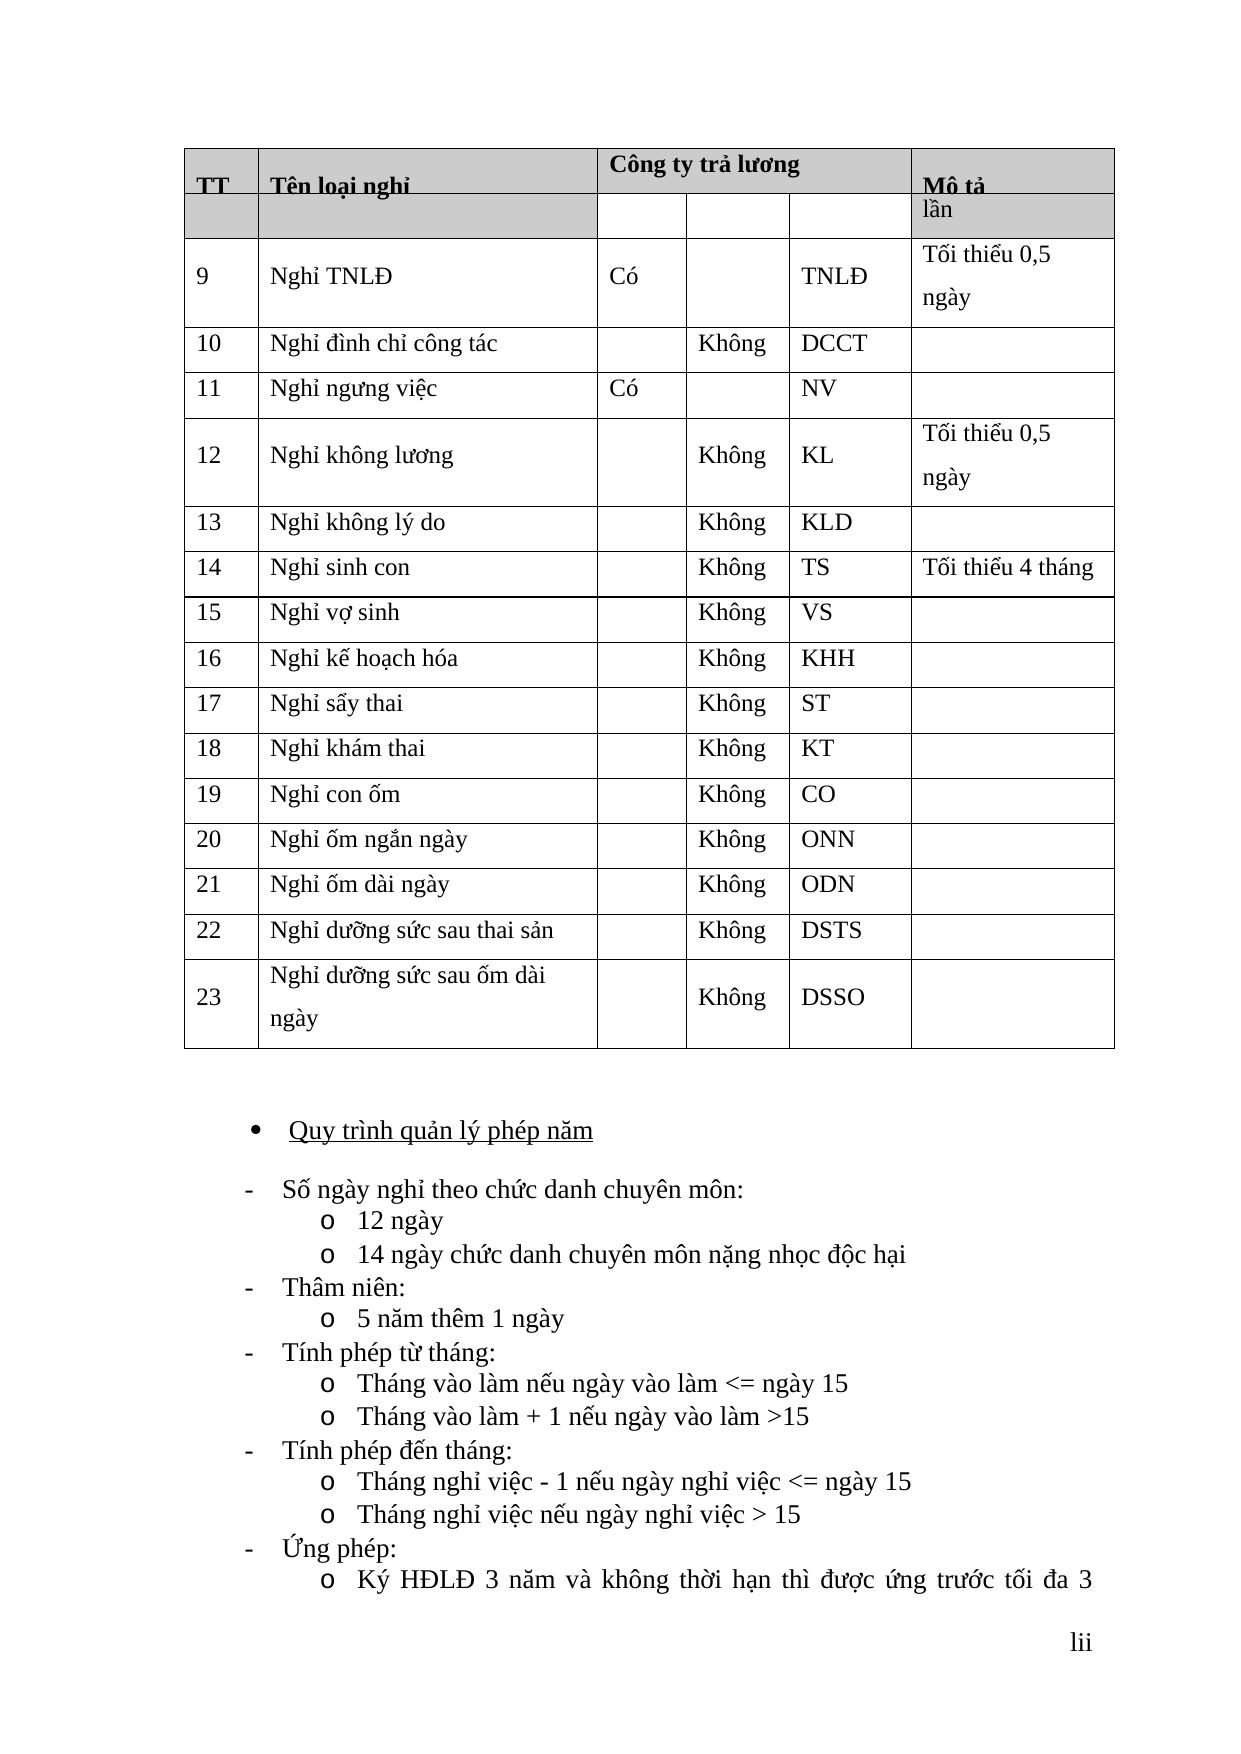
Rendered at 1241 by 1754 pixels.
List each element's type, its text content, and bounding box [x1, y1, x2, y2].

list 12 ngày [319, 1204, 1092, 1238]
table_cell DSSO [790, 960, 911, 1047]
table_cell 15 [185, 598, 258, 642]
table_cell Nghỉ sẩy thai [259, 688, 597, 732]
table_cell [598, 915, 686, 959]
table_cell KLD [790, 507, 911, 551]
list Tháng nghỉ việc - 1 nếu ngày nghỉ việc <= ngày 15 [319, 1465, 1092, 1498]
table_cell 7 [185, 194, 258, 238]
table_cell 11 [185, 373, 258, 417]
table_cell Tối thiểu 4 tháng [912, 552, 1114, 596]
table_cell Không [687, 824, 789, 868]
table_cell TNLĐ [790, 239, 911, 327]
table_cell Nghỉ sinh con [259, 552, 597, 596]
table_cell NV [790, 373, 911, 417]
table_cell [687, 373, 789, 417]
list Tính phép đến tháng: [244, 1434, 1092, 1465]
table_cell [687, 194, 789, 238]
table_cell Không [687, 598, 789, 642]
table_cell [912, 779, 1114, 823]
table_cell Nghỉ không lý do [259, 507, 597, 551]
table_cell VS [790, 598, 911, 642]
table_cell Nghỉ kế hoạch hóa [259, 643, 597, 687]
table_cell Nghỉ không lương [259, 419, 597, 506]
table_cell 23 [185, 960, 258, 1047]
table_cell 18 [185, 734, 258, 778]
table_cell Không [687, 779, 789, 823]
table_cell Tối thiểu 0,5 ngày [912, 239, 1114, 327]
table_cell Nghỉ khám thai [259, 734, 597, 778]
table_cell ONN [790, 824, 911, 868]
table_cell 17 [185, 688, 258, 732]
table_cell Nghỉ dưỡng sức sau ốm dài ngày [259, 960, 597, 1047]
list Ứng phép: [244, 1532, 1092, 1563]
table_cell ST [790, 688, 911, 732]
table_cell Nghỉ dưỡng sức sau thai sản [259, 915, 597, 959]
table_cell [687, 239, 789, 327]
table_cell Nghỉ ốm dài ngày [259, 869, 597, 914]
table_cell [598, 328, 686, 372]
table_cell Không [687, 734, 789, 778]
table_cell [912, 643, 1114, 687]
table_cell Không [687, 869, 789, 914]
table_cell Không [687, 328, 789, 372]
table_header TT [185, 149, 258, 193]
table_cell Nghỉ ngưng việc [259, 373, 597, 417]
table_cell [912, 373, 1114, 417]
table_cell DSTS [790, 915, 911, 959]
list Quy trình quản lý phép năm [251, 1114, 1092, 1145]
table_cell CO [790, 779, 911, 823]
table_cell [598, 552, 686, 596]
list Tháng vào làm nếu ngày vào làm <= ngày 15 [319, 1367, 1092, 1400]
table_cell 13 [185, 507, 258, 551]
table_header Công ty trả lương [598, 149, 911, 193]
list Thâm niên: [244, 1271, 1092, 1302]
table_cell [598, 598, 686, 642]
table_cell 21 [185, 869, 258, 914]
table_cell Không [687, 419, 789, 506]
table_header Mô tả [912, 149, 1114, 193]
table_cell [912, 824, 1114, 868]
table_cell 19 [185, 779, 258, 823]
table_cell Nghỉ đình chỉ công tác [259, 328, 597, 372]
table_cell Nghỉ con ốm [259, 779, 597, 823]
list Tháng nghỉ việc nếu ngày nghỉ việc > 15 [319, 1498, 1092, 1532]
table_cell 9 [185, 239, 258, 327]
table_cell Nghỉ tang chế [259, 194, 597, 238]
table_cell [598, 869, 686, 914]
table_header Tên loại nghỉ [259, 149, 597, 193]
table_cell 16 [185, 643, 258, 687]
list Tháng vào làm + 1 nếu ngày vào làm >15 [319, 1400, 1092, 1434]
table_cell Có [598, 239, 686, 327]
table_cell 14 [185, 552, 258, 596]
table_cell Không [687, 507, 789, 551]
table_cell Tối đa 3 ngày / lần [912, 194, 1114, 238]
table_cell DCCT [790, 328, 911, 372]
table_cell Nghỉ ốm ngắn ngày [259, 824, 597, 868]
table_cell Tối thiểu 0,5 ngày [912, 419, 1114, 506]
table_cell TS [790, 552, 911, 596]
table_cell [912, 734, 1114, 778]
table_cell TC [790, 194, 911, 238]
table_cell [598, 419, 686, 506]
list Tính phép từ tháng: [244, 1336, 1092, 1367]
table_cell [912, 328, 1114, 372]
table_cell 20 [185, 824, 258, 868]
table_cell [912, 869, 1114, 914]
table_cell Không [687, 960, 789, 1047]
table_cell KHH [790, 643, 911, 687]
table_cell ODN [790, 869, 911, 914]
table_cell [912, 598, 1114, 642]
list Số ngày nghỉ theo chức danh chuyên môn: [244, 1173, 1092, 1204]
table_cell [598, 779, 686, 823]
table_cell KL [790, 419, 911, 506]
table_cell KT [790, 734, 911, 778]
table_cell Không [687, 915, 789, 959]
table_cell 22 [185, 915, 258, 959]
table_cell Không [687, 643, 789, 687]
table_cell Có [598, 373, 686, 417]
list 14 ngày chức danh chuyên môn nặng nhọc độc hại [319, 1238, 1092, 1271]
table_cell [598, 507, 686, 551]
table_cell 12 [185, 419, 258, 506]
table_cell [912, 507, 1114, 551]
table_cell Nghỉ TNLĐ [259, 239, 597, 327]
table_cell [598, 960, 686, 1047]
table_cell Có [598, 194, 686, 238]
table_cell 10 [185, 328, 258, 372]
table_cell [598, 824, 686, 868]
table_cell [598, 734, 686, 778]
table_cell [598, 688, 686, 732]
table_cell [912, 960, 1114, 1047]
table_cell Không [687, 552, 789, 596]
table_cell Nghỉ vợ sinh [259, 598, 597, 642]
table_cell [912, 688, 1114, 732]
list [319, 1563, 1092, 1596]
table_cell Không [687, 688, 789, 732]
table_cell [598, 643, 686, 687]
list 5 năm thêm 1 ngày [319, 1302, 1092, 1336]
table_cell [912, 915, 1114, 959]
